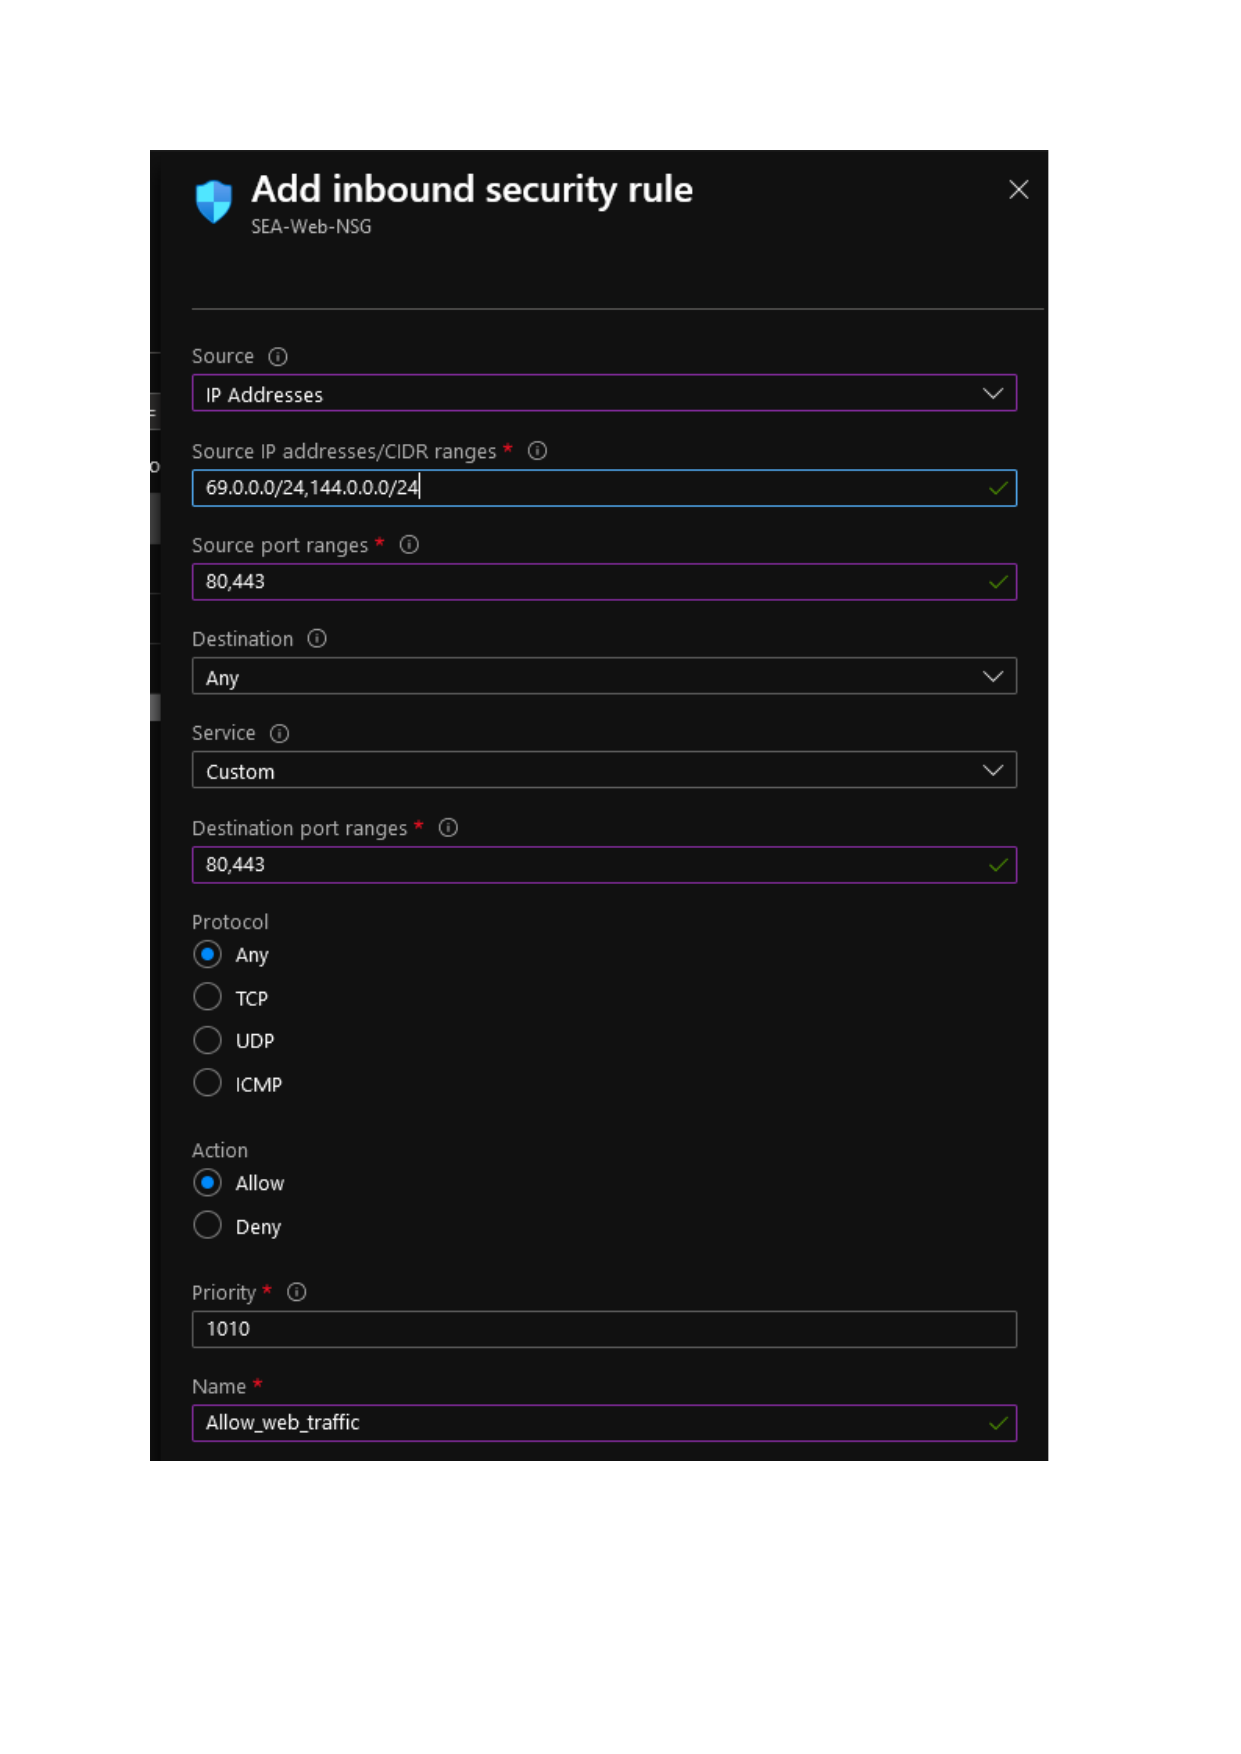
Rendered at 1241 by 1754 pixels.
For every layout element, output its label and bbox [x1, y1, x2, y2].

picture [150, 150, 1049, 1461]
